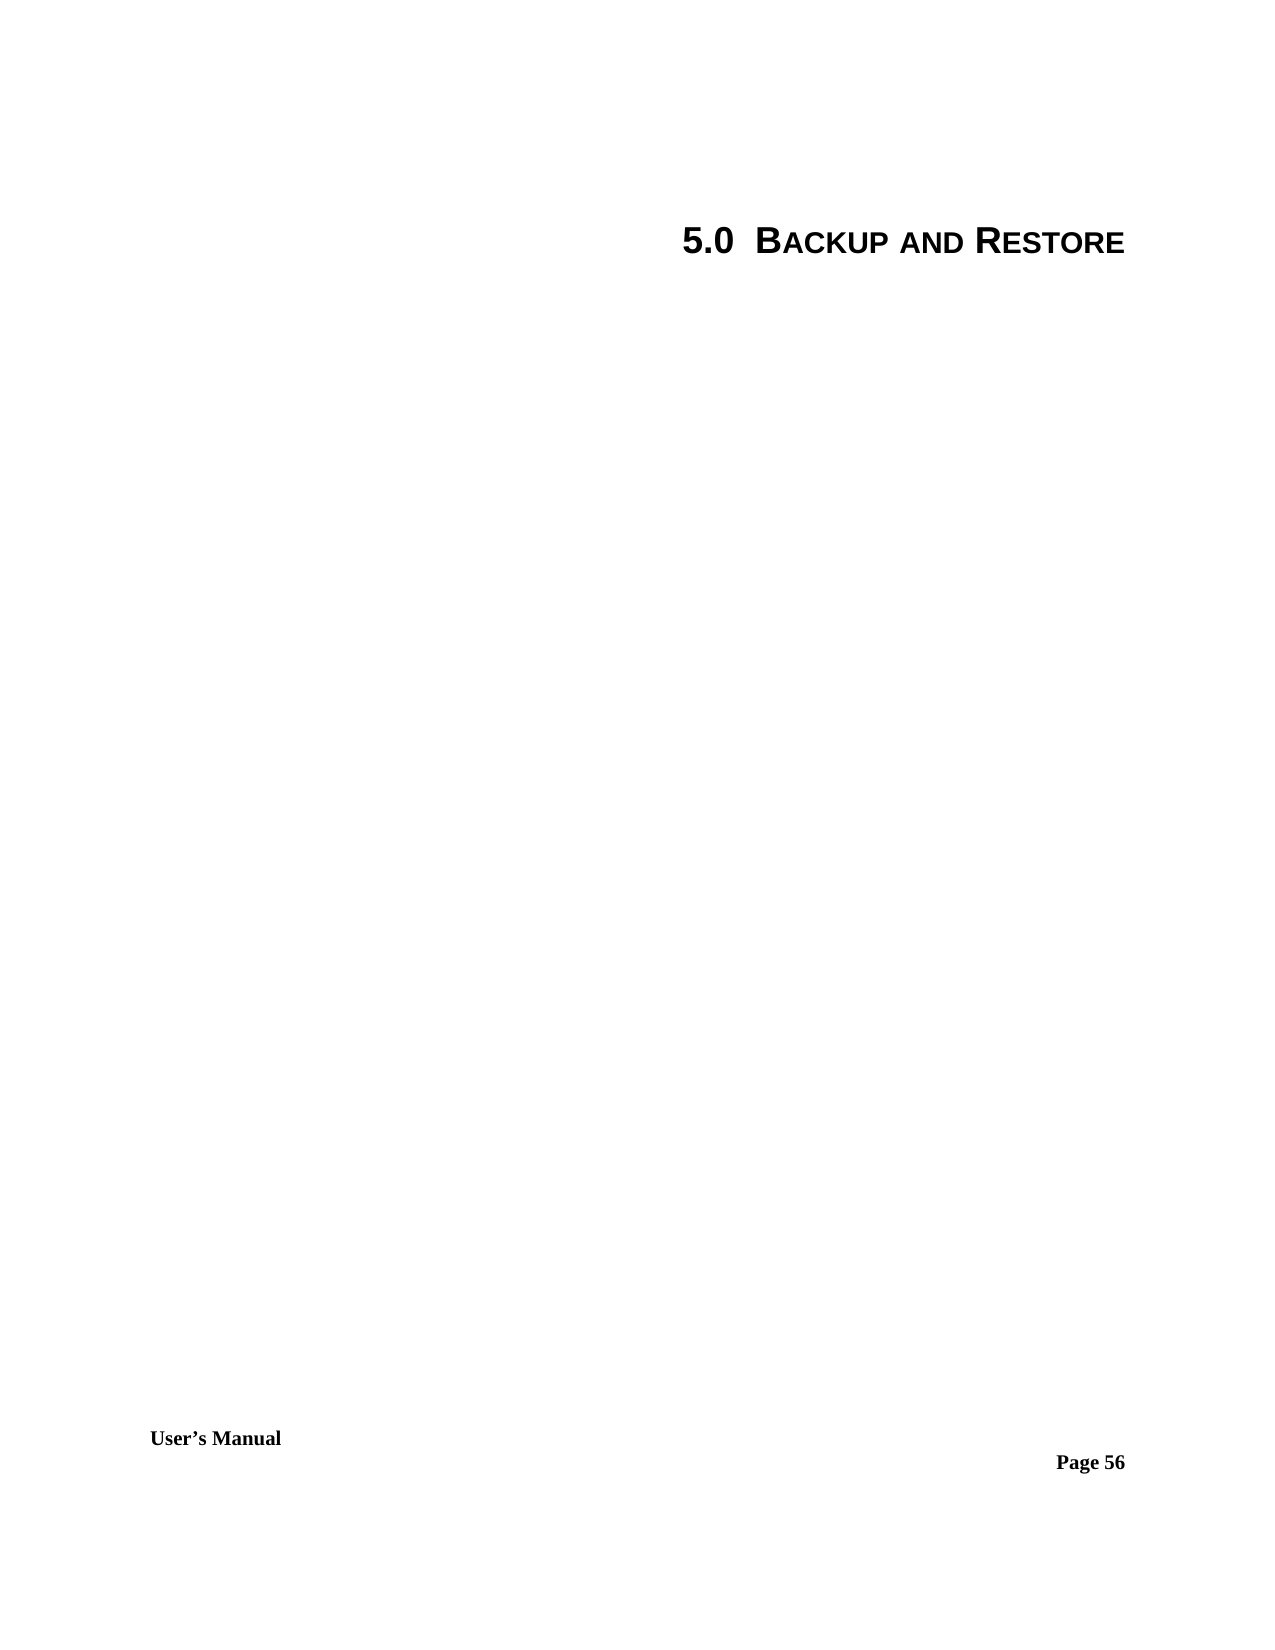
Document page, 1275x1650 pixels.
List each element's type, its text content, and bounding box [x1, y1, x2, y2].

subtitle 5.0 Backup and Restore [150, 218, 1125, 261]
